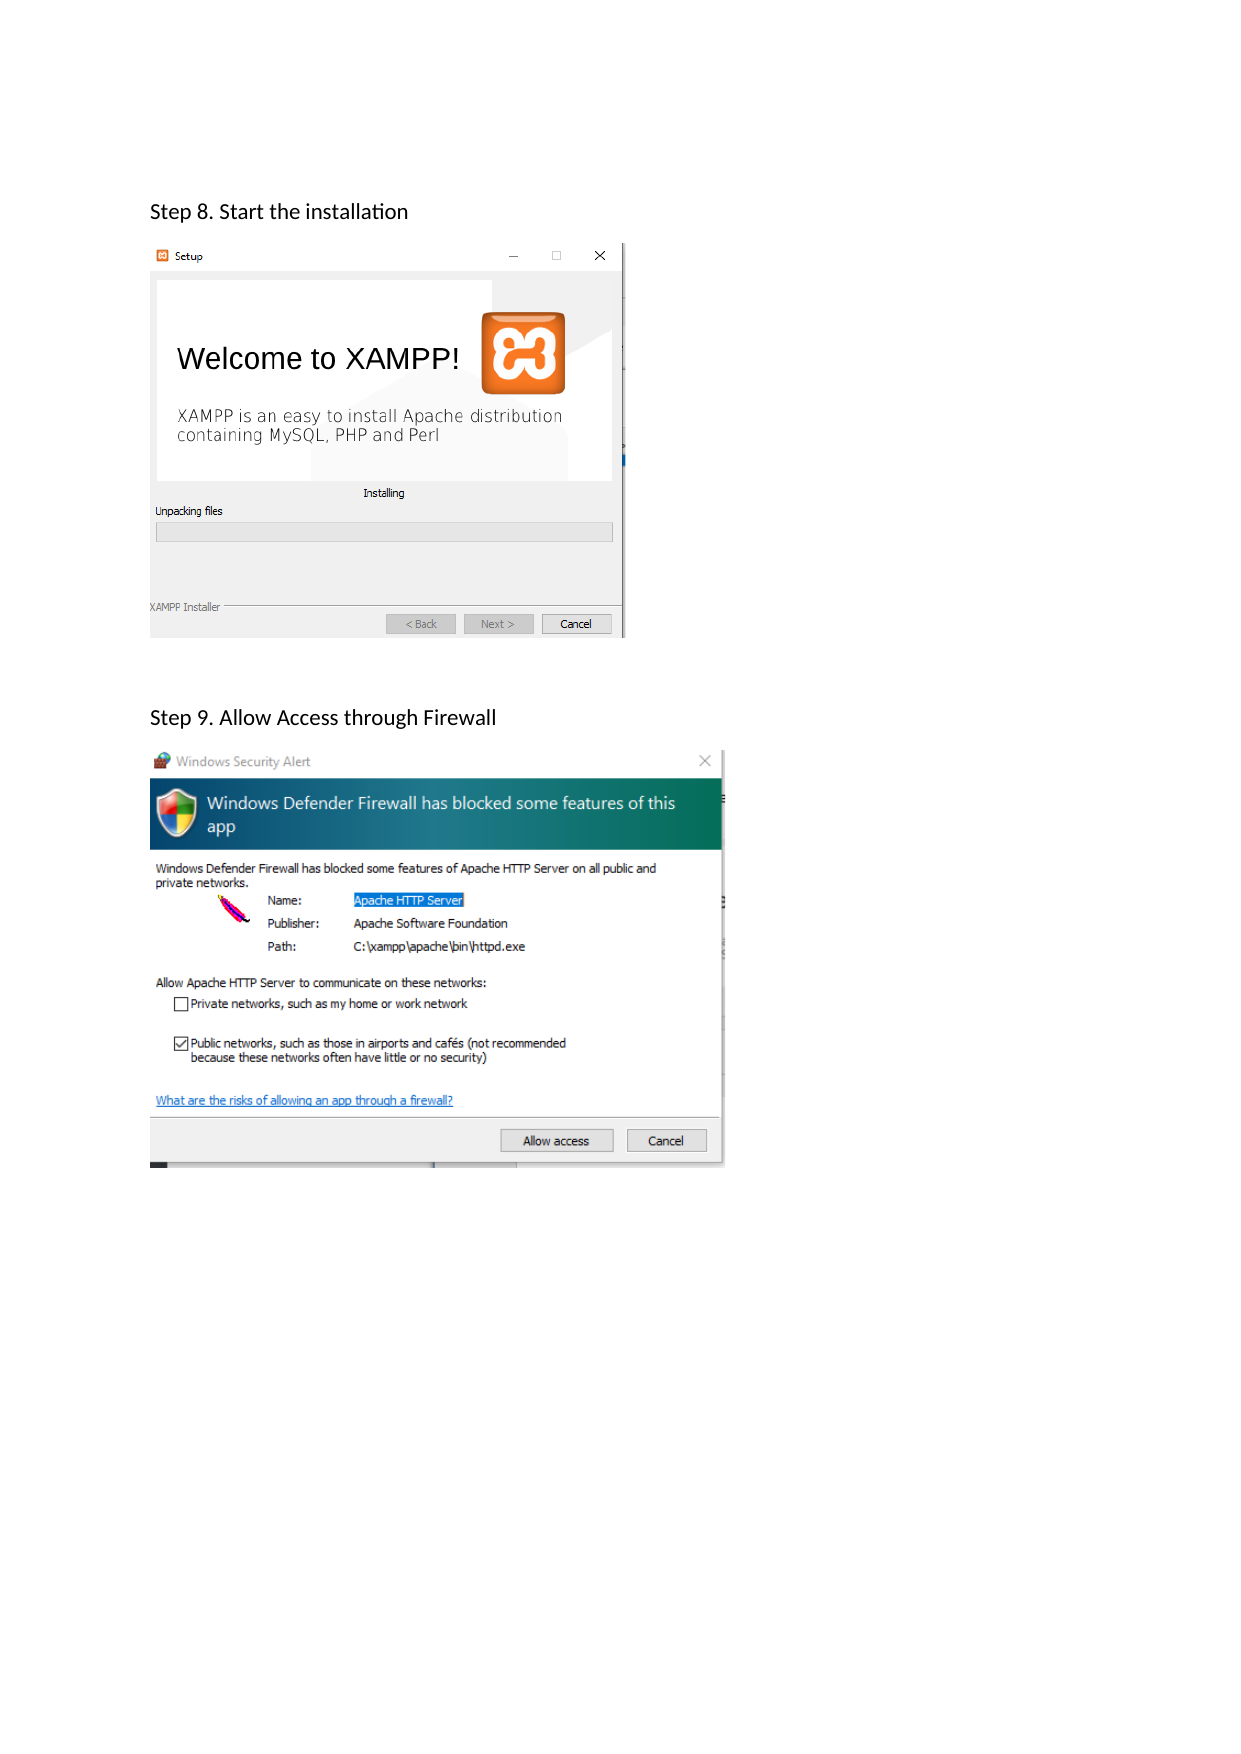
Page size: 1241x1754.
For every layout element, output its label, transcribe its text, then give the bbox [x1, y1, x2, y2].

text Step 9. Allow Access through Firewall [150, 703, 1090, 731]
text Step 8. Start the installation [150, 197, 1090, 225]
picture [150, 243, 626, 638]
picture [150, 750, 725, 1168]
